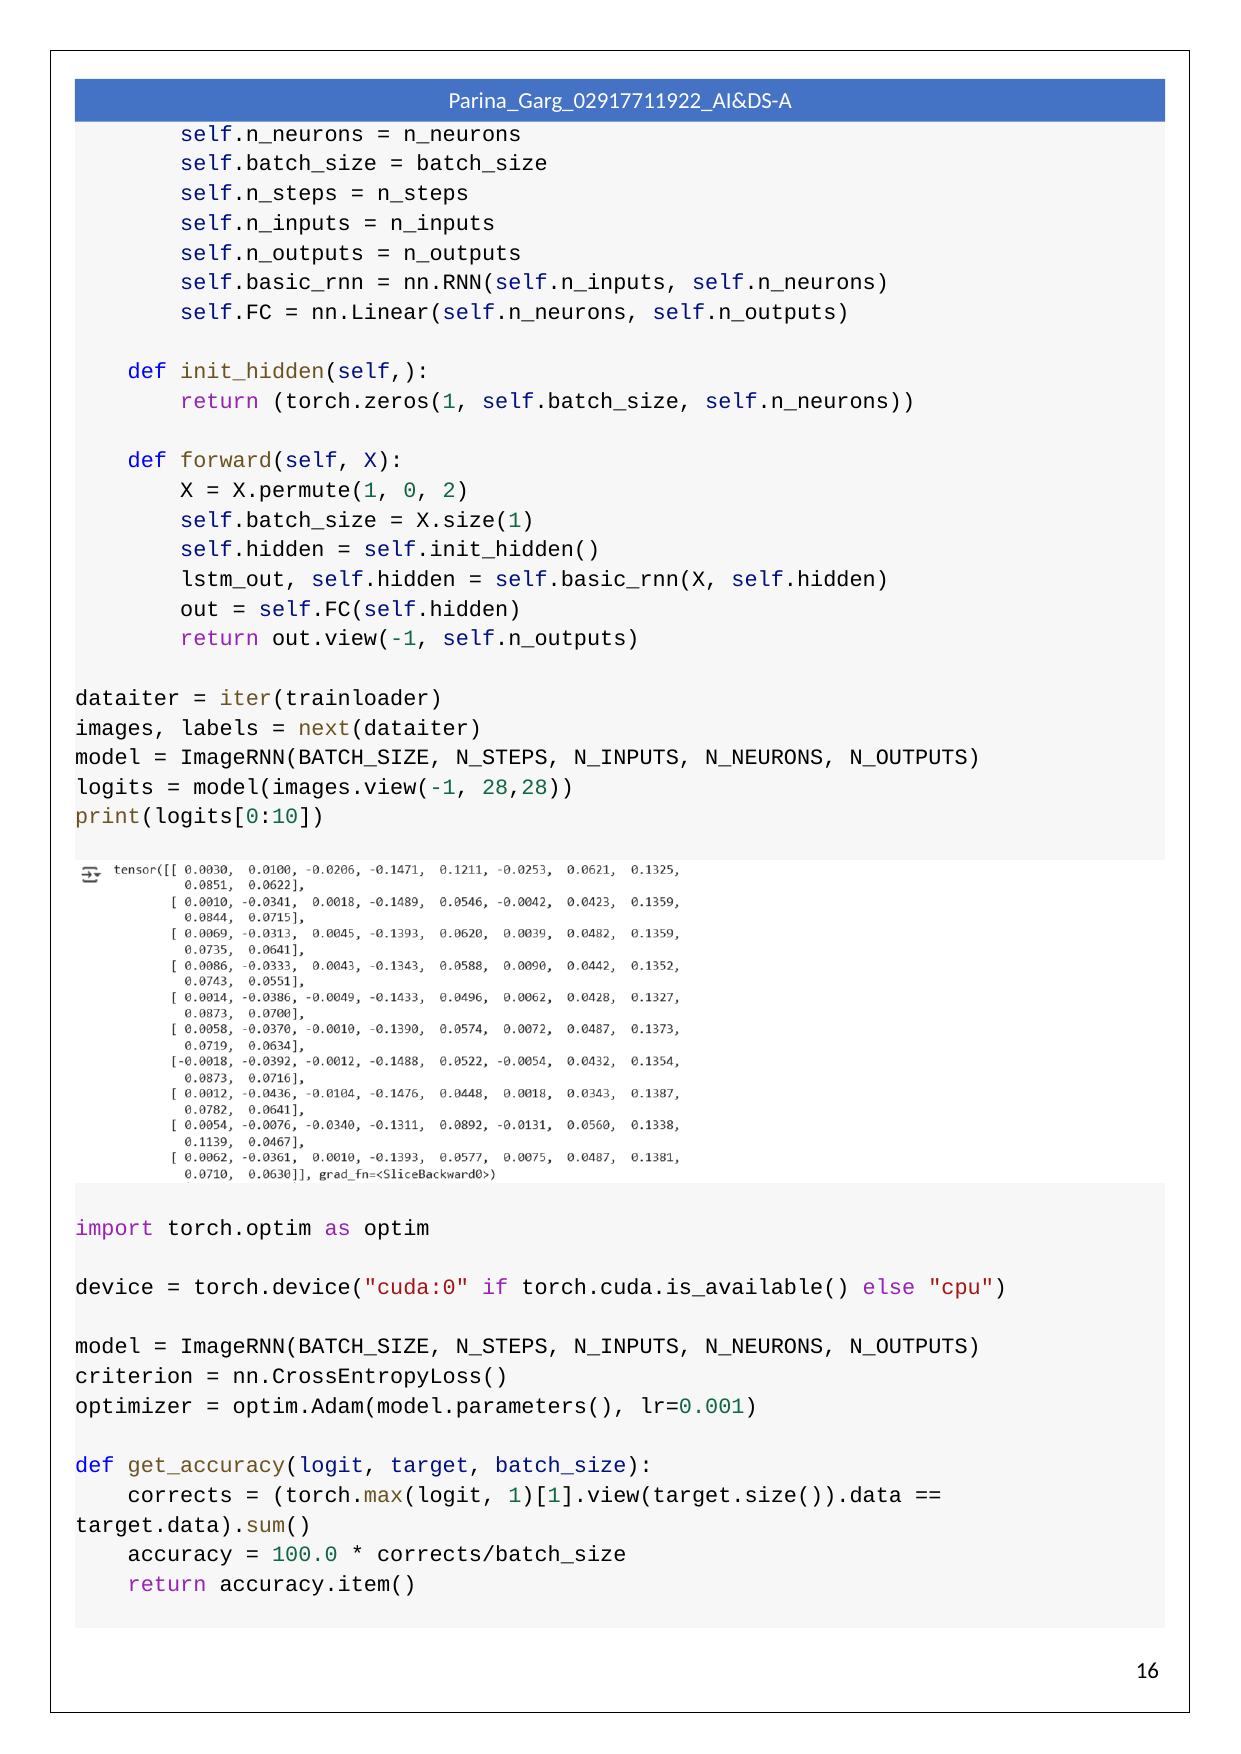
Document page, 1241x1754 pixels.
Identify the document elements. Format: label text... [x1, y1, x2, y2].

text model = ImageRNN(BATCH_SIZE, N_STEPS, N_INPUTS, N_NEURONS, N_OUTPUTS) [75, 1331, 1165, 1361]
text self.batch_size = batch_size [75, 148, 1165, 177]
text self.n_steps = n_steps [75, 177, 1165, 207]
picture [75, 860, 1166, 1183]
text self.batch_size = X.size(1) [75, 504, 1165, 534]
text out = self.FC(self.hidden) [75, 593, 1165, 623]
text model = ImageRNN(BATCH_SIZE, N_STEPS, N_INPUTS, N_NEURONS, N_OUTPUTS) [75, 741, 1165, 771]
text optimizer = optim.Adam(model.parameters(), lr=0.001) [75, 1390, 1165, 1420]
text self.n_inputs = n_inputs [75, 207, 1165, 237]
text lstm_out, self.hidden = self.basic_rnn(X, self.hidden) [75, 563, 1165, 593]
text X = X.permute(1, 0, 2) [75, 474, 1165, 504]
text print(logits[0:10]) [75, 801, 1165, 831]
text images, labels = next(dataiter) [75, 712, 1165, 741]
text import torch.optim as optim [75, 1212, 1165, 1242]
text return (torch.zeros(1, self.batch_size, self.n_neurons)) [75, 385, 1165, 415]
text return out.view(-1, self.n_outputs) [75, 623, 1165, 652]
text def init_hidden(self,): [75, 356, 1165, 385]
text self.hidden = self.init_hidden() [75, 534, 1165, 563]
text return accuracy.item() [75, 1568, 1165, 1598]
text accuracy = 100.0 * corrects/batch_size [75, 1539, 1165, 1568]
text self.n_outputs = n_outputs [75, 237, 1165, 266]
text self.n_neurons = n_neurons [75, 122, 1165, 148]
text device = torch.device("cuda:0" if torch.cuda.is_available() else "cpu") [75, 1271, 1165, 1301]
text def get_accuracy(logit, target, batch_size): [75, 1449, 1165, 1479]
text self.basic_rnn = nn.RNN(self.n_inputs, self.n_neurons) [75, 266, 1165, 296]
text dataiter = iter(trainloader) [75, 682, 1165, 712]
text logits = model(images.view(-1, 28,28)) [75, 771, 1165, 801]
text self.FC = nn.Linear(self.n_neurons, self.n_outputs) [75, 296, 1165, 326]
text criterion = nn.CrossEntropyLoss() [75, 1361, 1165, 1390]
text def forward(self, X): [75, 444, 1165, 474]
text corrects = (torch.max(logit, 1)[1].view(target.size()).data == target.data).sum() [75, 1479, 1165, 1539]
